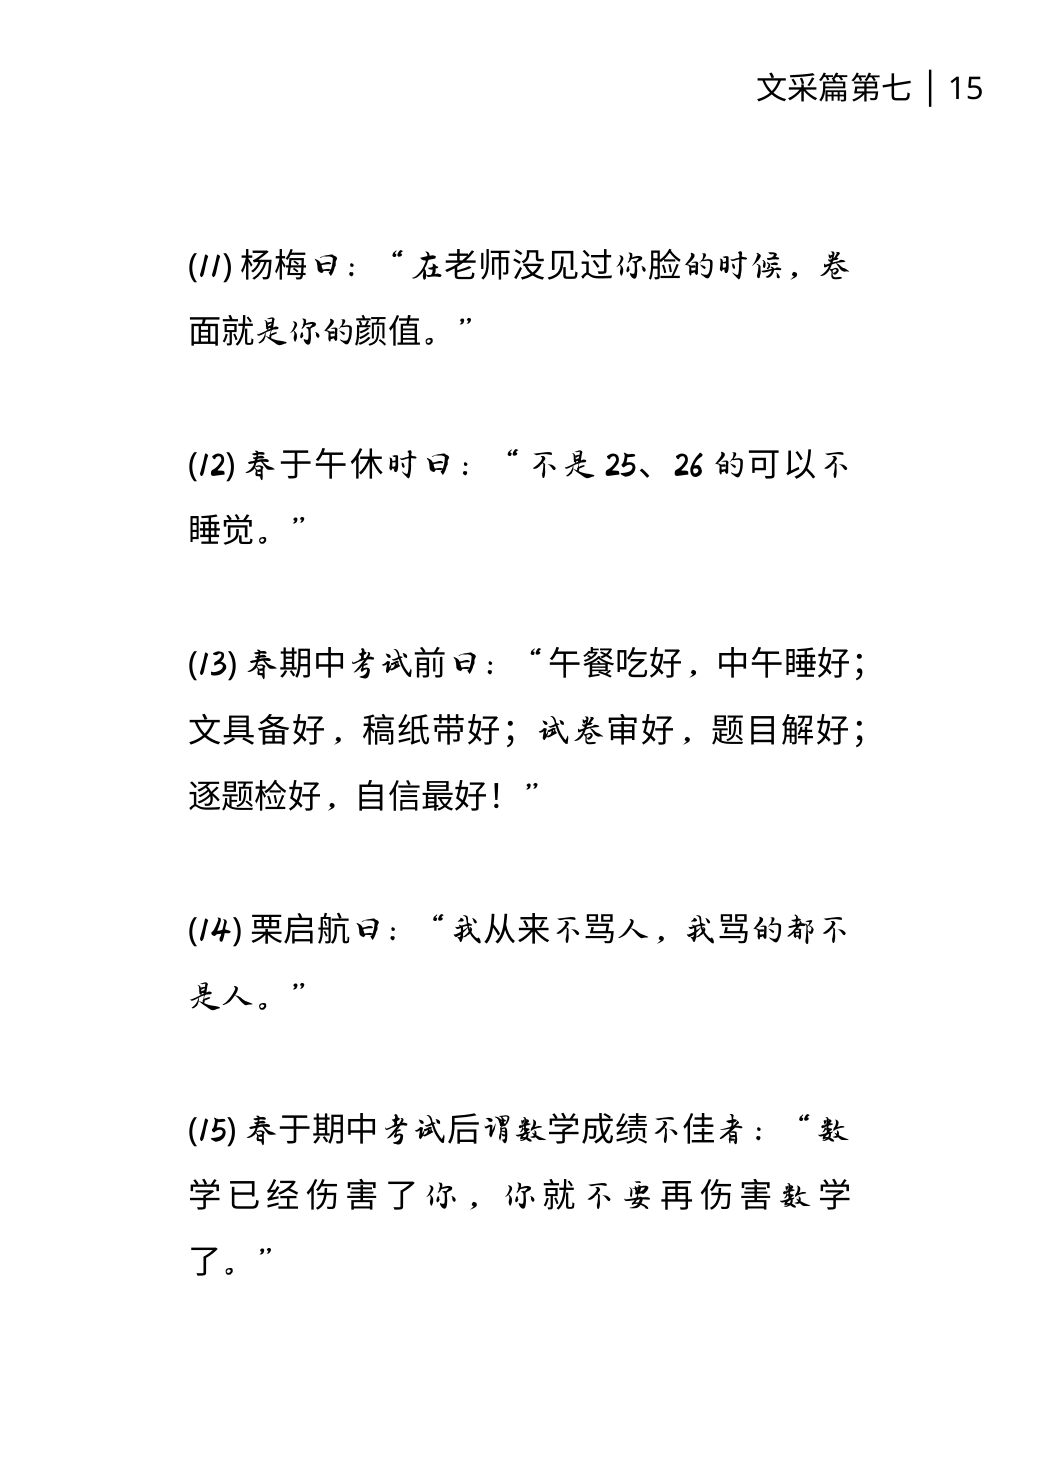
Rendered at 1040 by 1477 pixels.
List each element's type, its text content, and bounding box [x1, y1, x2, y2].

list 春于期中考试后谓数学成绩不佳者：“数学已经伤害了你，你就不要再伤害数学了。” [188, 1097, 852, 1296]
list 栗启航曰：“我从来不骂人，我骂的都不是人。” [188, 897, 852, 1030]
list 春于午休时曰：“不是25、26的可以不睡觉。” [188, 432, 852, 565]
list 杨梅曰：“在老师没见过你脸的时候，卷面就是你的颜值。” [188, 233, 852, 366]
list 春期中考试前曰：“午餐吃好，中午睡好；文具备好，稿纸带好；试卷审好，题目解好；逐题检好，自信最好！” [188, 632, 852, 831]
